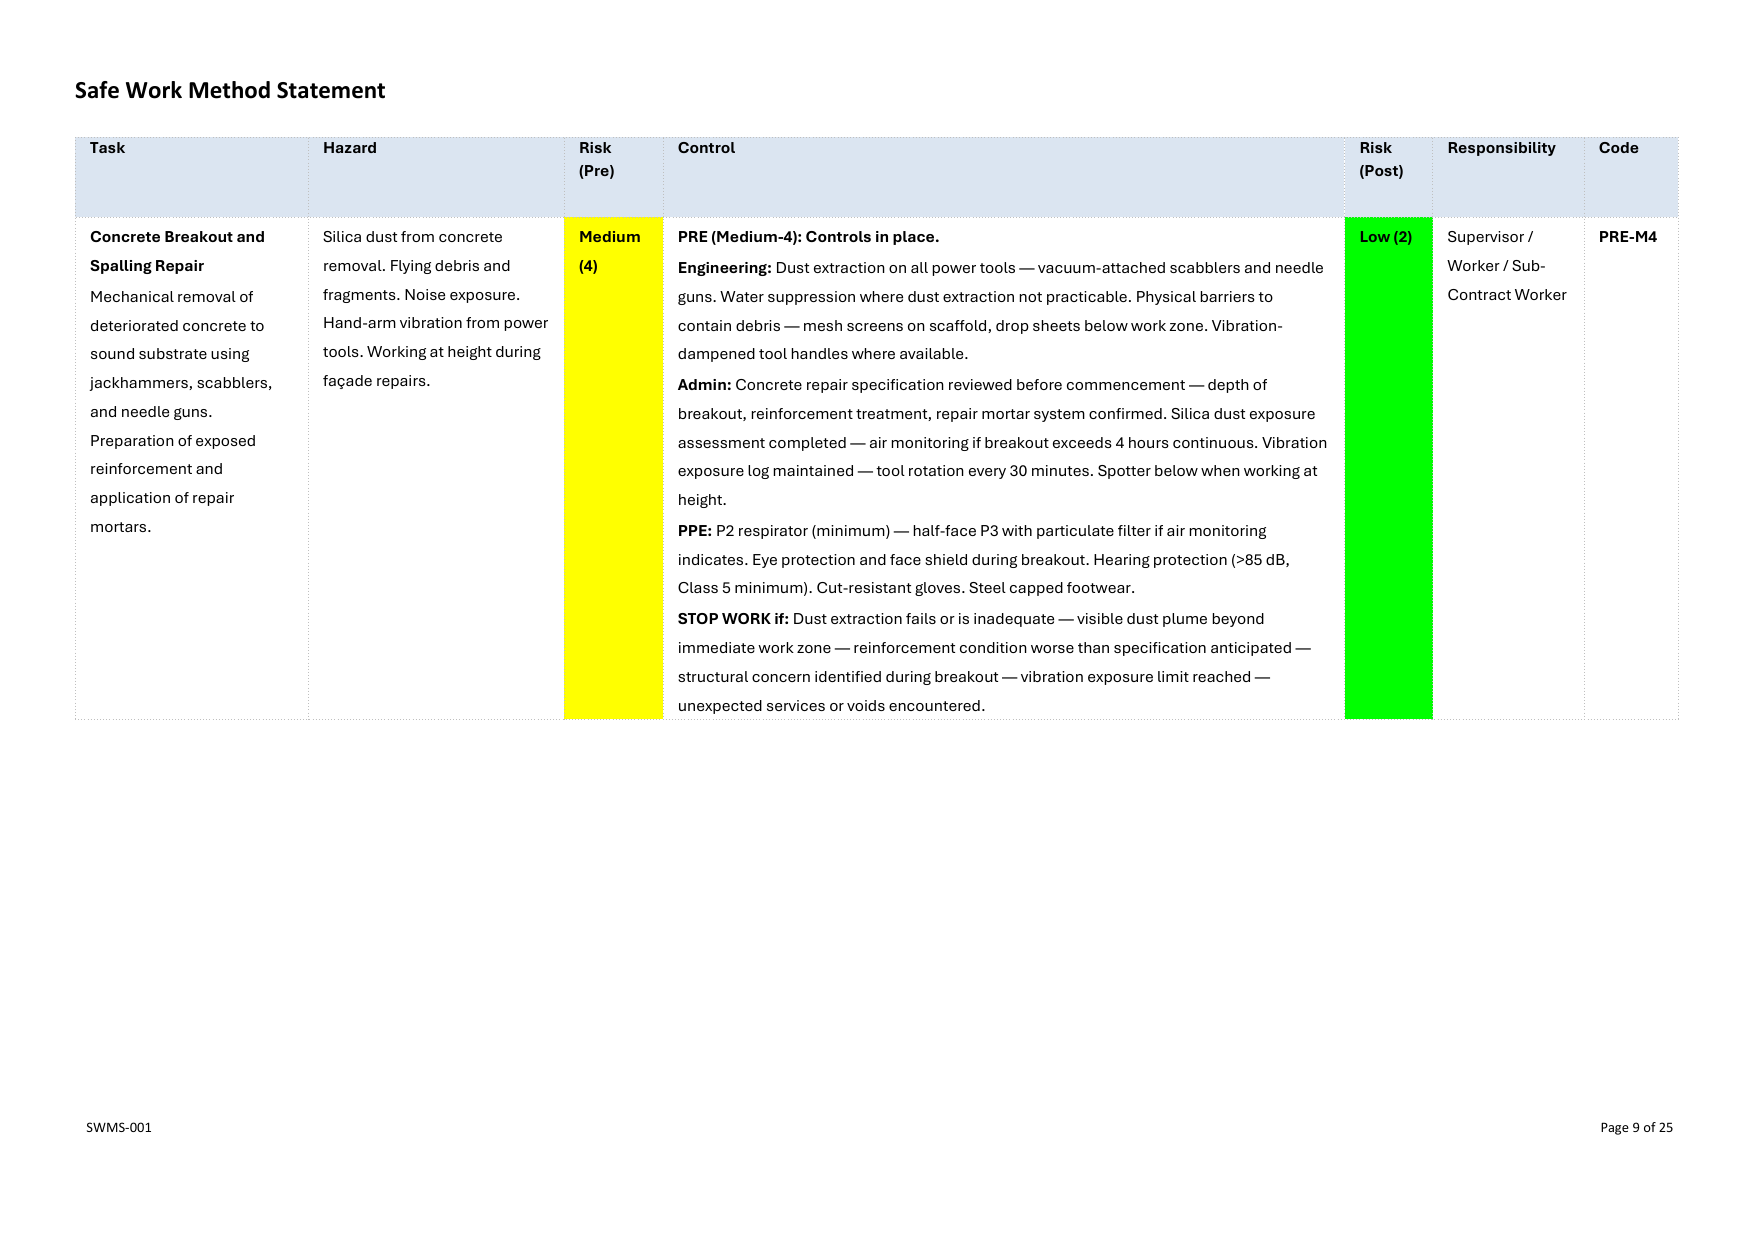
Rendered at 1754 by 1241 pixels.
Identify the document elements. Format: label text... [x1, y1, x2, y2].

table_cell PRE (Medium-4): Controls in place. Engineering: Dust extraction on all power tools — vacuum-attached scabblers and needle guns. Water suppression where dust extraction not practicable. Physical barriers to contain debris — mesh screens on scaffold, drop sheets below work zone. Vibration-dampened tool handles where available. Admin: Concrete repair specification reviewed before commencement — depth of breakout, reinforcement treatment, repair mortar system confirmed. Silica dust exposure assessment completed — air monitoring if breakout exceeds 4 hours continuous. Vibration exposure log maintained — tool rotation every 30 minutes. Spotter below when working at height. PPE: P2 respirator (minimum) — half-face P3 with particulate filter if air monitoring indicates. Eye protection and face shield during breakout. Hearing protection (>85 dB, Class 5 minimum). Cut-resistant gloves. Steel capped footwear. STOP WORK if: Dust extraction fails or is inadequate — visible dust plume beyond immediate work zone — reinforcement condition worse than specification anticipated — structural concern identified during breakout — vibration exposure limit reached — unexpected services or voids encountered. [663, 217, 1344, 719]
table_header Risk (Pre) [564, 137, 663, 217]
table_cell Silica dust from concrete removal. Flying debris and fragments. Noise exposure. Hand-arm vibration from power tools. Working at height during façade repairs. [308, 217, 564, 719]
table_cell Low (2) [1345, 217, 1433, 719]
table_header Code [1584, 137, 1678, 217]
table_cell PRE-M4 [1584, 217, 1678, 719]
table_cell Concrete Breakout and Spalling Repair Mechanical removal of deteriorated concrete to sound substrate using jackhammers, scabblers, and needle guns. Preparation of exposed reinforcement and application of repair mortars. [75, 217, 308, 719]
table_header Task [75, 137, 308, 217]
table_cell Medium (4) [564, 217, 663, 719]
table_header Hazard [308, 137, 564, 217]
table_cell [1433, 217, 1584, 719]
table_header Control [663, 137, 1344, 217]
table_header Risk (Post) [1345, 137, 1433, 217]
table_header Responsibility [1433, 137, 1584, 217]
